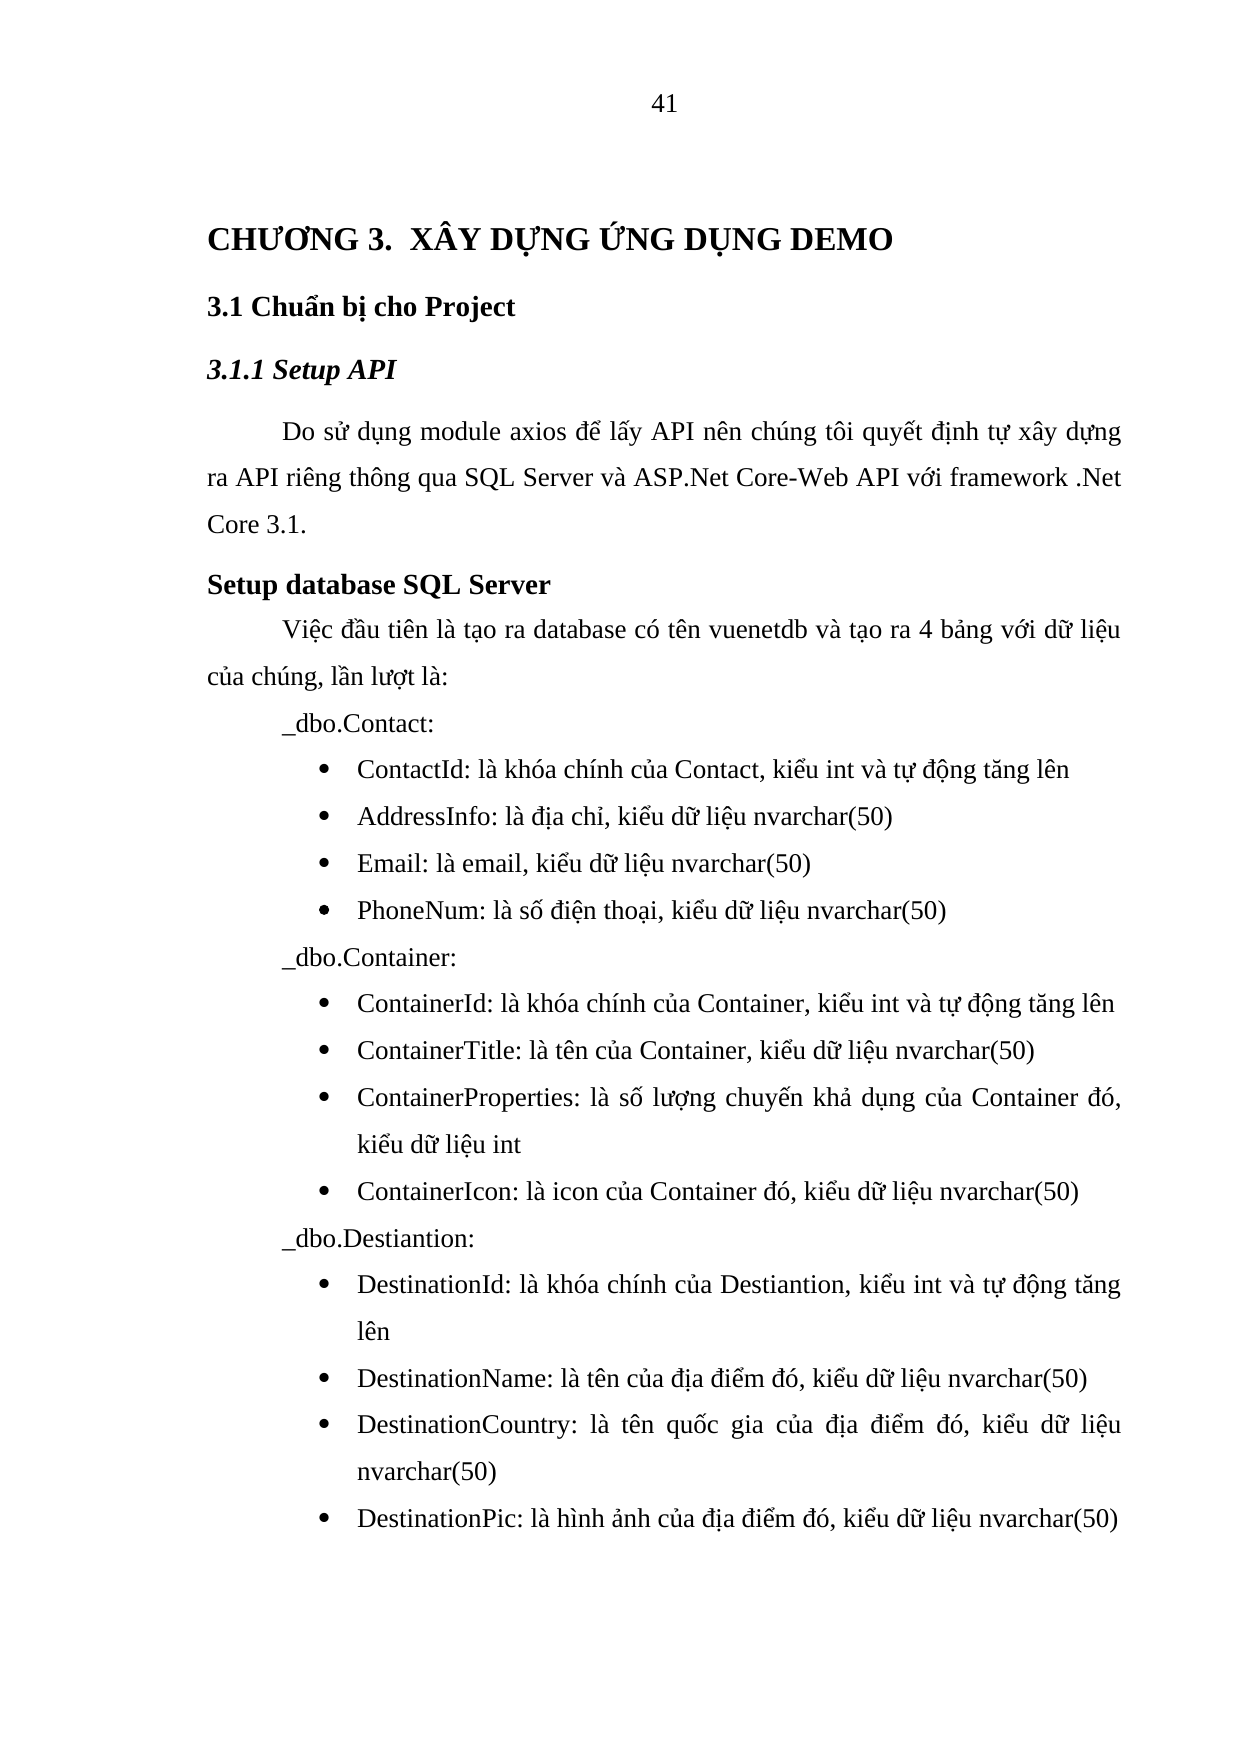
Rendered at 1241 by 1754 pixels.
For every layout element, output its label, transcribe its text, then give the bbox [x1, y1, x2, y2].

text _dbo.Contact: [207, 707, 1122, 738]
list ContainerIcon: là icon của Container đó, kiểu dữ liệu nvarchar(50) [319, 1175, 1122, 1206]
list ContainerId: là khóa chính của Container, kiểu int và tự động tăng lên [319, 988, 1122, 1019]
list ContainerTitle: là tên của Container, kiểu dữ liệu nvarchar(50) [319, 1034, 1122, 1066]
list DestinationId: là khóa chính của Destiantion, kiểu int và tự động tăng lên [319, 1268, 1122, 1346]
text Setup database SQL Server [207, 567, 1122, 601]
list ContainerProperties: là số lượng chuyến khả dụng của Container đó, kiểu dữ liệu int [319, 1081, 1122, 1159]
list DestinationPic: là hình ảnh của địa điểm đó, kiểu dữ liệu nvarchar(50) [319, 1502, 1122, 1533]
text _dbo.Container: [207, 941, 1122, 972]
text Việc đầu tiên là tạo ra database có tên vuenetdb và tạo ra 4 bảng với dữ liệu của chúng, lần lượt là: [207, 613, 1122, 691]
subtitle XÂY DỰNG ỨNG DỤNG DEMO [207, 219, 1122, 258]
list ContactId: là khóa chính của Contact, kiểu int và tự động tăng lên [319, 753, 1122, 785]
text Do sử dụng module axios để lấy API nên chúng tôi quyết định tự xây dựng ra API riêng thông qua SQL Server và ASP.Net Core-Web API với framework .Net Core 3.1. [207, 415, 1122, 539]
text _dbo.Destiantion: [207, 1222, 1122, 1253]
list AddressInfo: là địa chỉ, kiểu dữ liệu nvarchar(50) [319, 800, 1122, 832]
list DestinationName: là tên của địa điểm đó, kiểu dữ liệu nvarchar(50) [319, 1362, 1122, 1393]
subtitle Setup API [207, 352, 1122, 386]
subtitle Chuẩn bị cho Project [207, 289, 1122, 323]
list Email: là email, kiểu dữ liệu nvarchar(50) [319, 847, 1122, 878]
list DestinationCountry: là tên quốc gia của địa điểm đó, kiểu dữ liệu nvarchar(50) [319, 1409, 1122, 1487]
list PhoneNum: là số điện thoại, kiểu dữ liệu nvarchar(50) [319, 894, 1122, 925]
